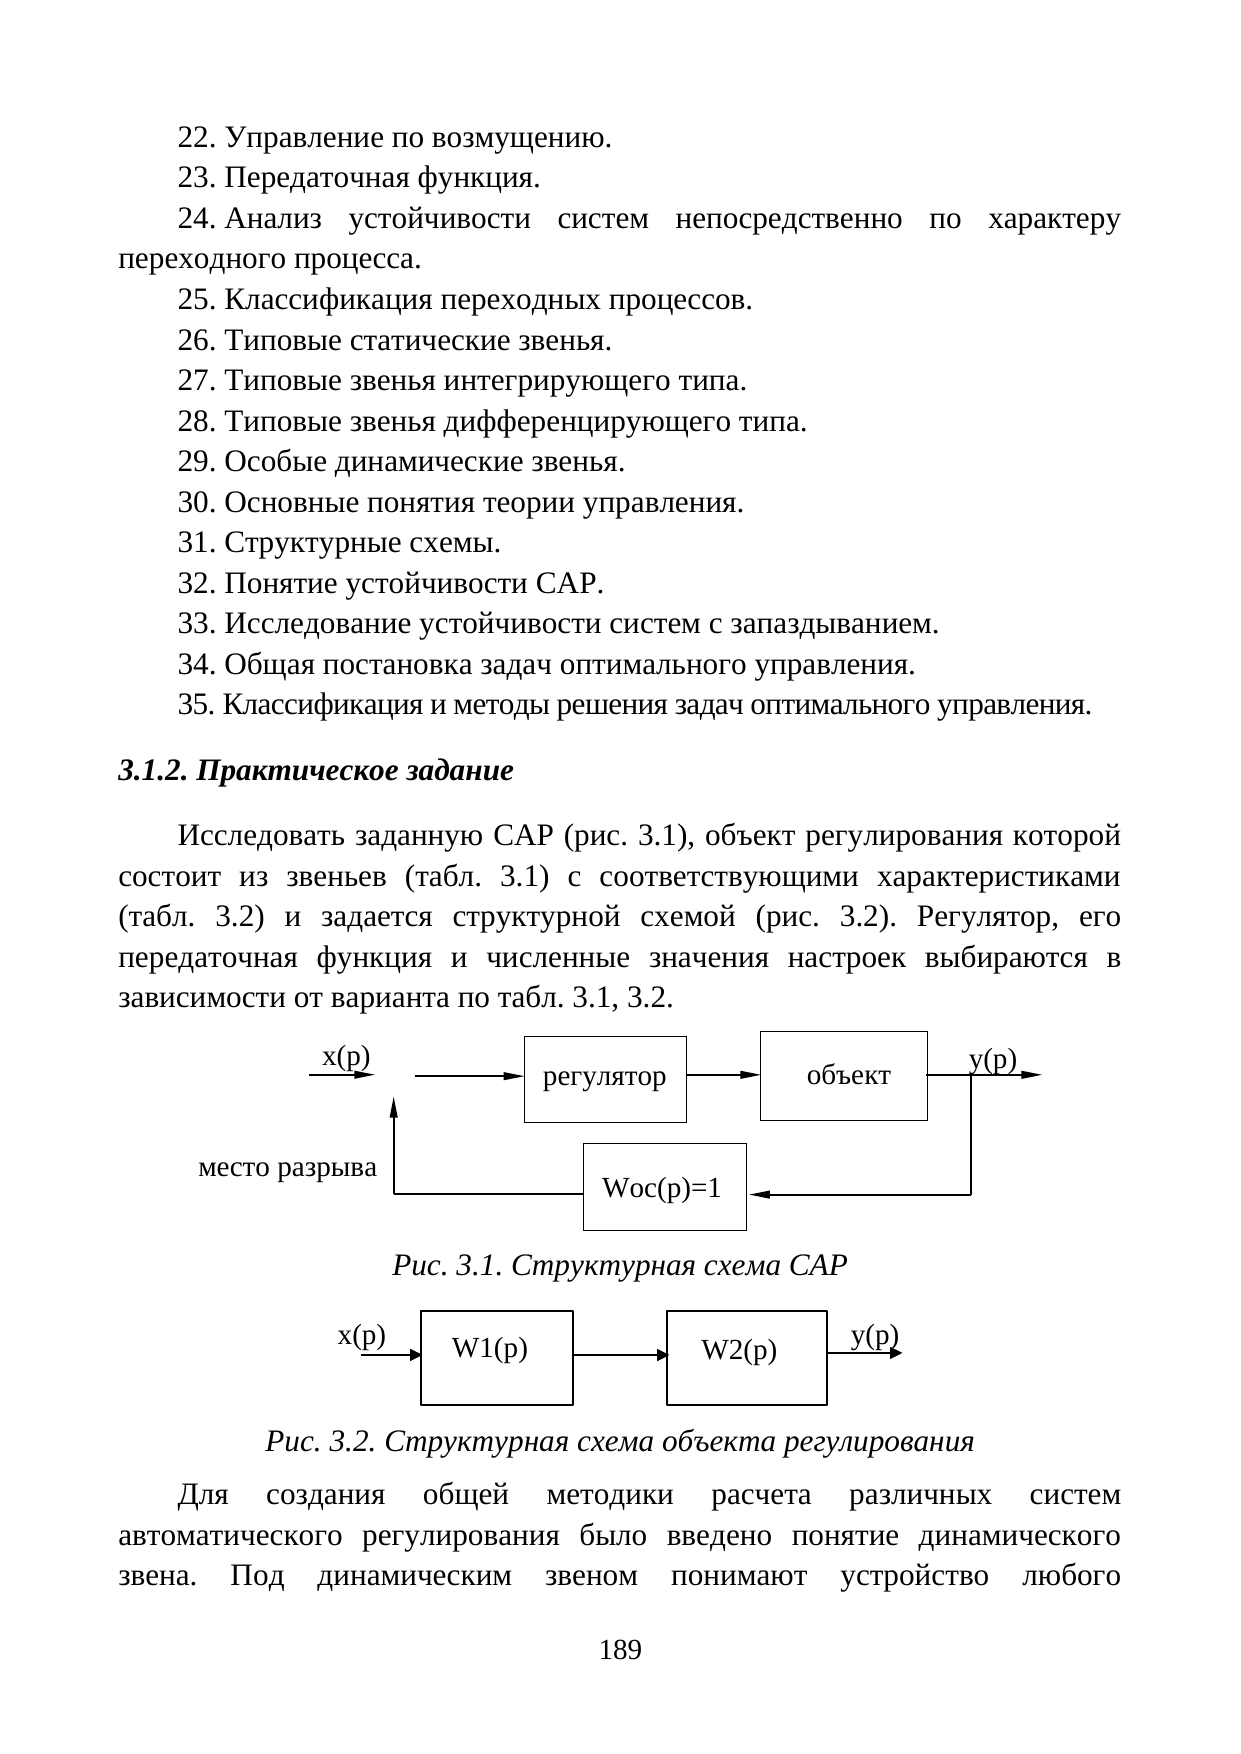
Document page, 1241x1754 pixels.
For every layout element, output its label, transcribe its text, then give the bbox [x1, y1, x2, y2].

list Классификация переходных процессов. [118, 280, 1122, 316]
list Типовые статические звенья. [118, 321, 1122, 357]
list Исследование устойчивости систем с запаздыванием. [118, 604, 1122, 640]
list Передаточная функция. [118, 159, 1122, 194]
list Управление по возмущению. [118, 118, 1122, 154]
text Рис. 3.2. Структурная схема объекта регулирования [118, 1422, 1122, 1458]
list Структурные схемы. [118, 523, 1122, 559]
list Анализ устойчивости систем непосредственно по характеру переходного процесса. [118, 199, 1122, 276]
list Особые динамические звенья. [118, 442, 1122, 478]
list Общая постановка задач оптимального управления. [118, 645, 1122, 681]
text Исследовать заданную САР (рис. 3.1), объект регулирования которой состоит из звеньев (табл. 3.1) с соответствующими характеристиками (табл. 3.2) и задается структурной схемой (рис. 3.2). Регулятор, его передаточная функция и численные значения настроек выбираются в зависимости от варианта по табл. 3.1, 3.2. [118, 816, 1122, 1014]
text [118, 1476, 1122, 1592]
list Классификация и методы решения задач оптимального управления. [118, 685, 1122, 721]
list Основные понятия теории управления. [118, 483, 1122, 519]
list Понятие устойчивости САР. [118, 564, 1122, 600]
list Типовые звенья дифференцирующего типа. [118, 402, 1122, 438]
text Рис. 3.1. Структурная схема САР [118, 1246, 1122, 1282]
list Типовые звенья интегрирующего типа. [118, 361, 1122, 397]
subtitle 3.1.2. Практическое задание [118, 751, 1122, 787]
